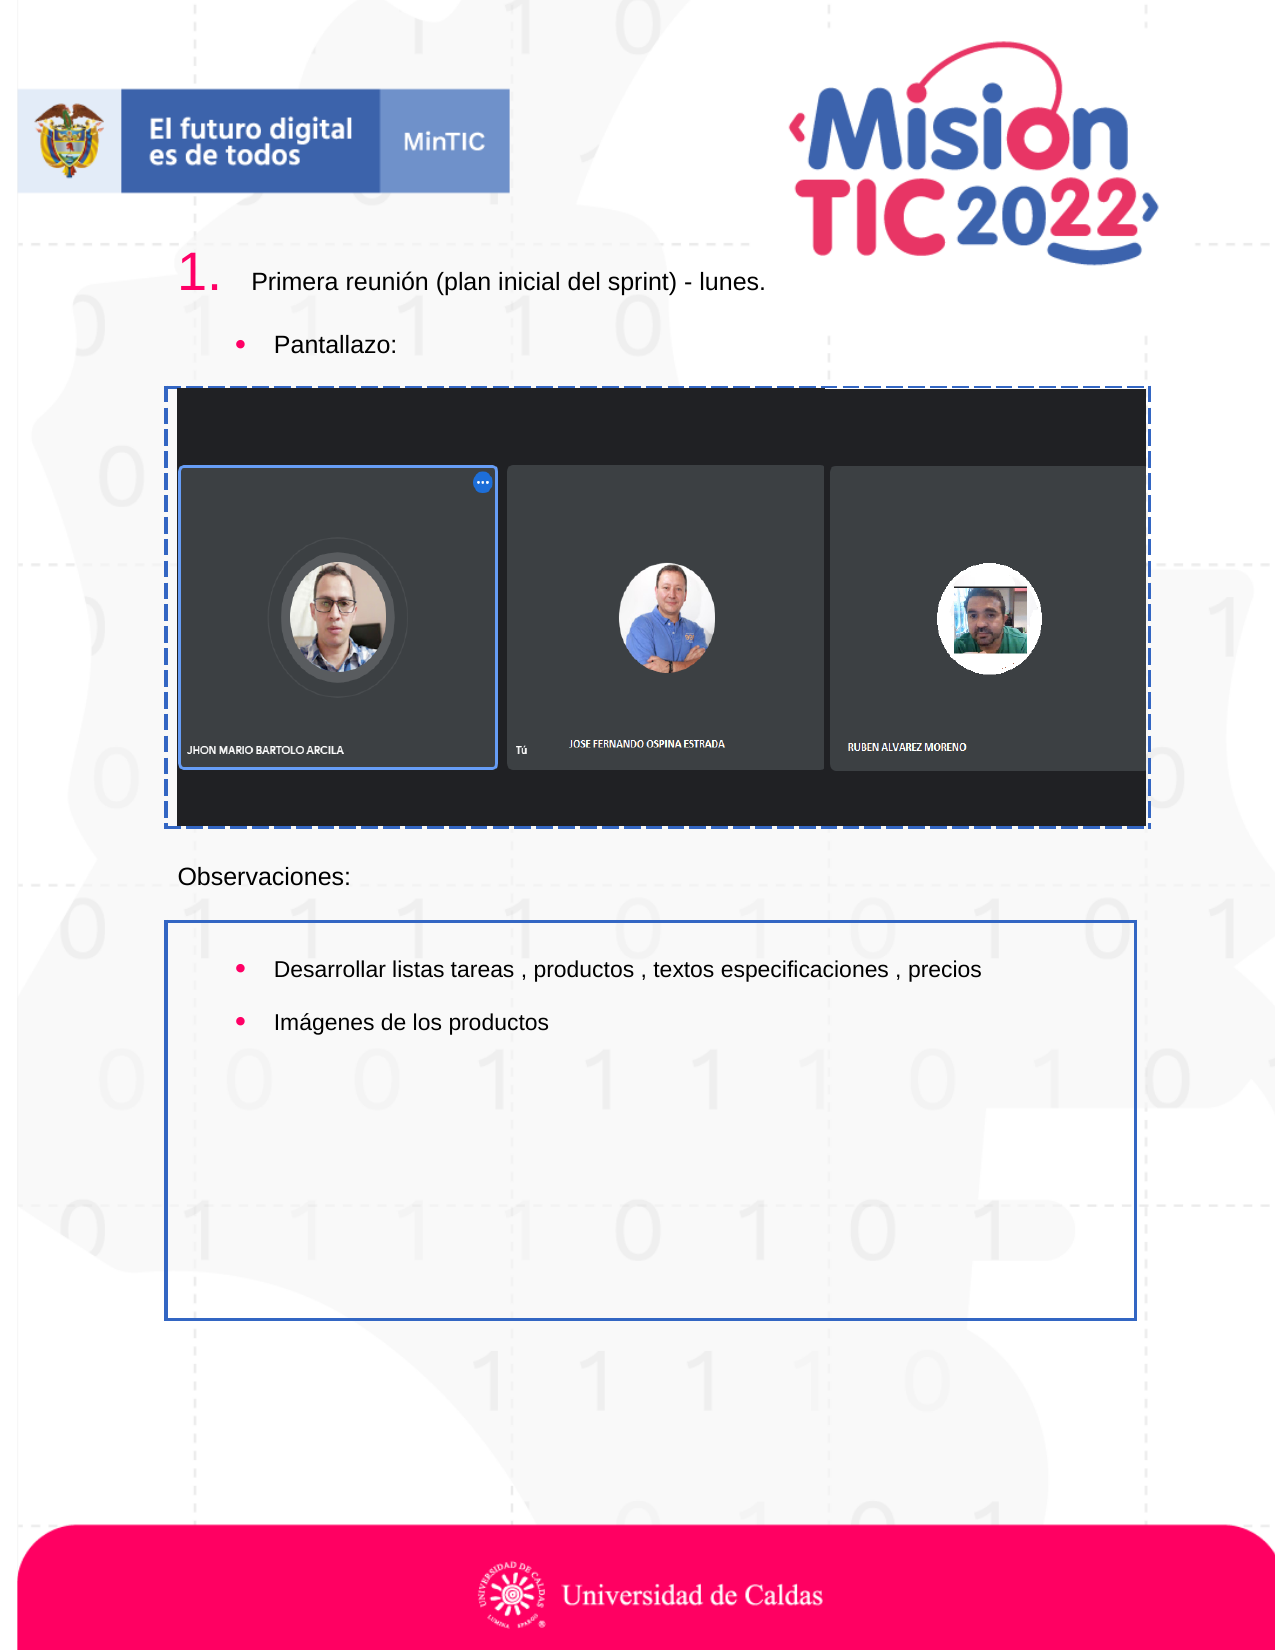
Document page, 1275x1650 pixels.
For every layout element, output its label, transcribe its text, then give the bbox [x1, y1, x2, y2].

table_header [166, 389, 177, 826]
table_header Desarrollar listas tareas , productos , textos especificaciones , precios Imágenes de los productos [168, 923, 1134, 1318]
table_header [1144, 386, 1149, 826]
list Pantallazo: [236, 330, 1098, 359]
picture [17, 0, 1275, 1650]
list Primera reunión (plan inicial del sprint) - lunes. [177, 239, 1098, 302]
text Observaciones: [177, 862, 1098, 891]
